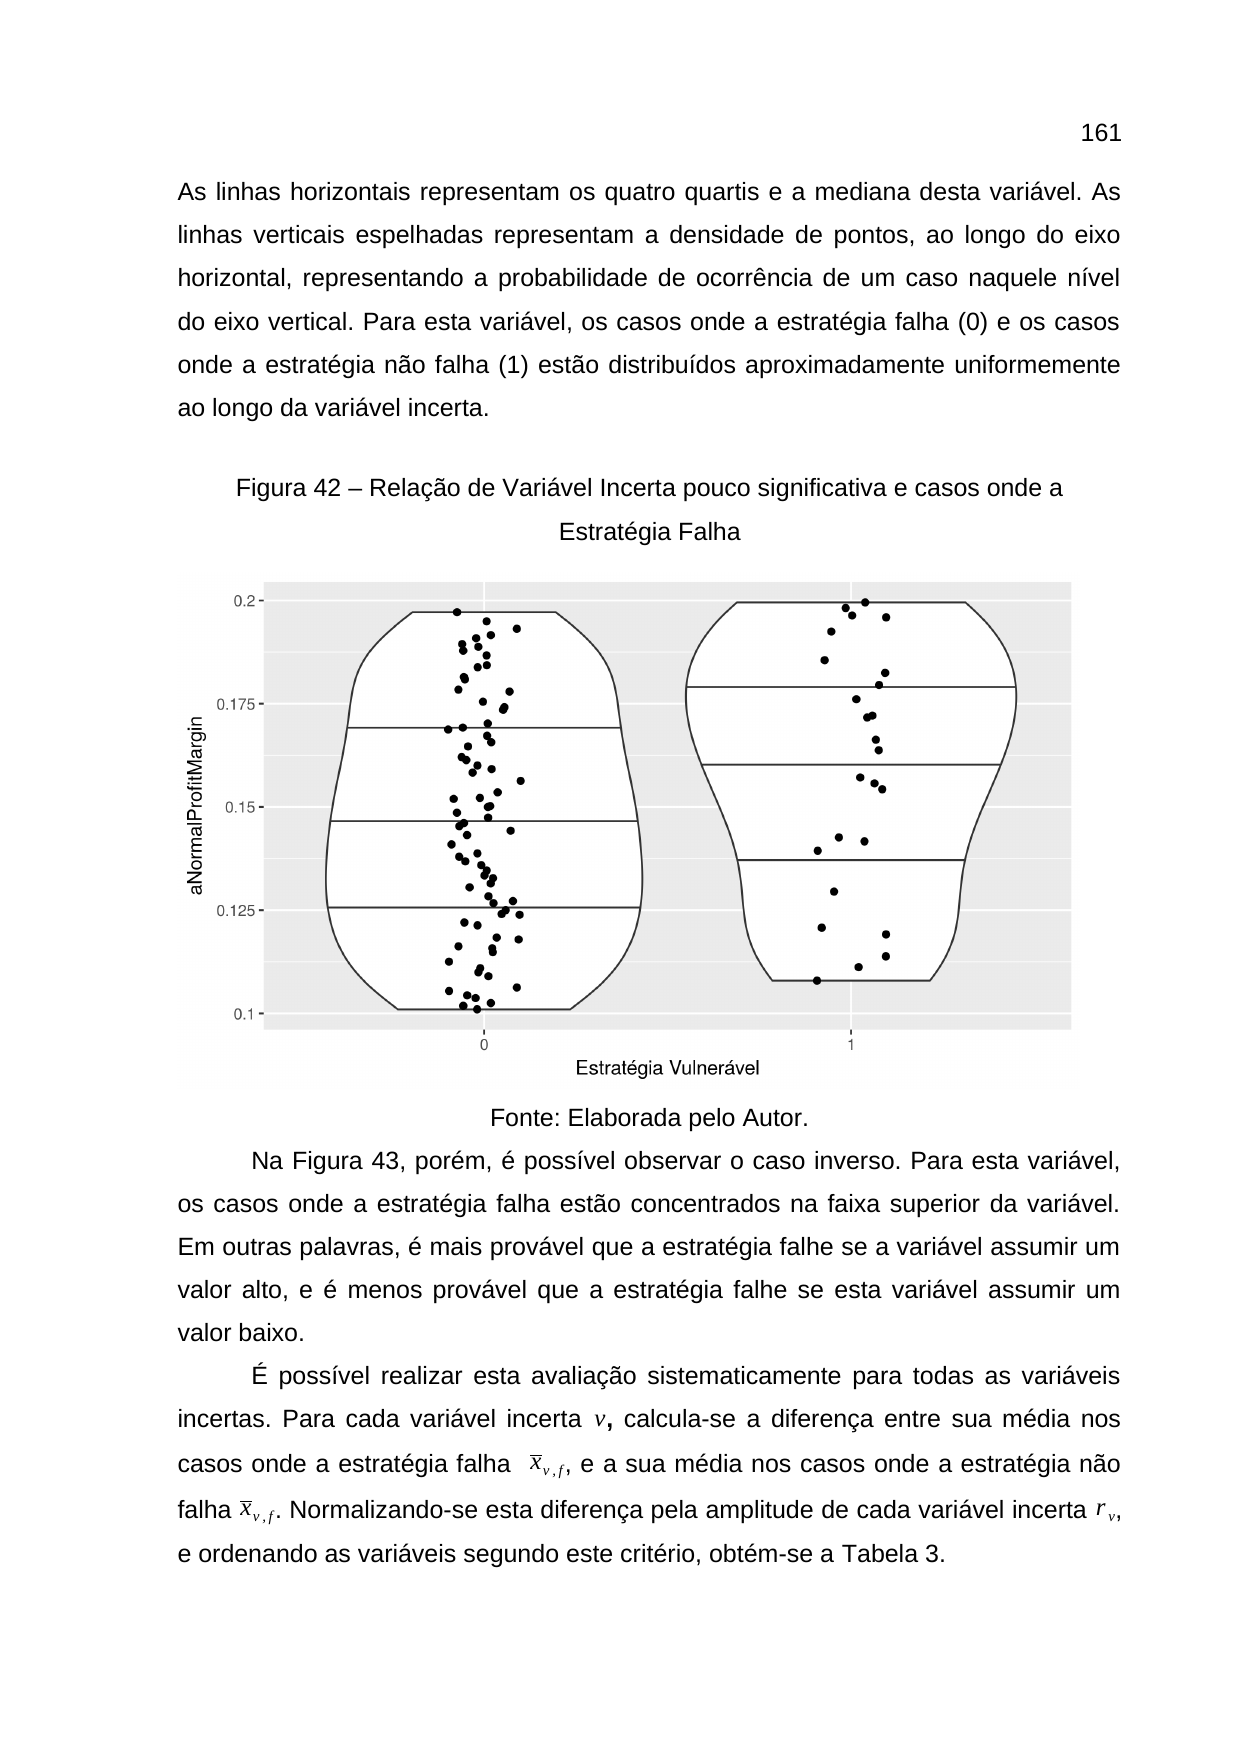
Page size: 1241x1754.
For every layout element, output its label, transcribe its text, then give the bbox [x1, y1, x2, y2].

text É possível realizar esta avaliação sistematicamente para todas as variáveis incertas. Para cada variável incerta , calcula-se a diferença entre sua média nos casos onde a estratégia falha , e a sua média nos casos onde a estratégia não falha . Normalizando-se esta diferença pela amplitude de cada variável incerta , e ordenando as variáveis segundo este critério, obtém-se a Tabela 3. [177, 1361, 1122, 1568]
text Figura 42 – Relação de Variável Incerta pouco significativa e casos onde a Estratégia Falha [177, 473, 1122, 545]
picture [177, 572, 1081, 1089]
text Fonte: Elaborada pelo Autor. [177, 1103, 1122, 1131]
text Na Figura 43, porém, é possível observar o caso inverso. Para esta variável, os casos onde a estratégia falha estão concentrados na faixa superior da variável. Em outras palavras, é mais provável que a estratégia falhe se a variável assumir um valor alto, e é menos provável que a estratégia falhe se esta variável assumir um valor baixo. [177, 1146, 1122, 1347]
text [177, 177, 1122, 422]
